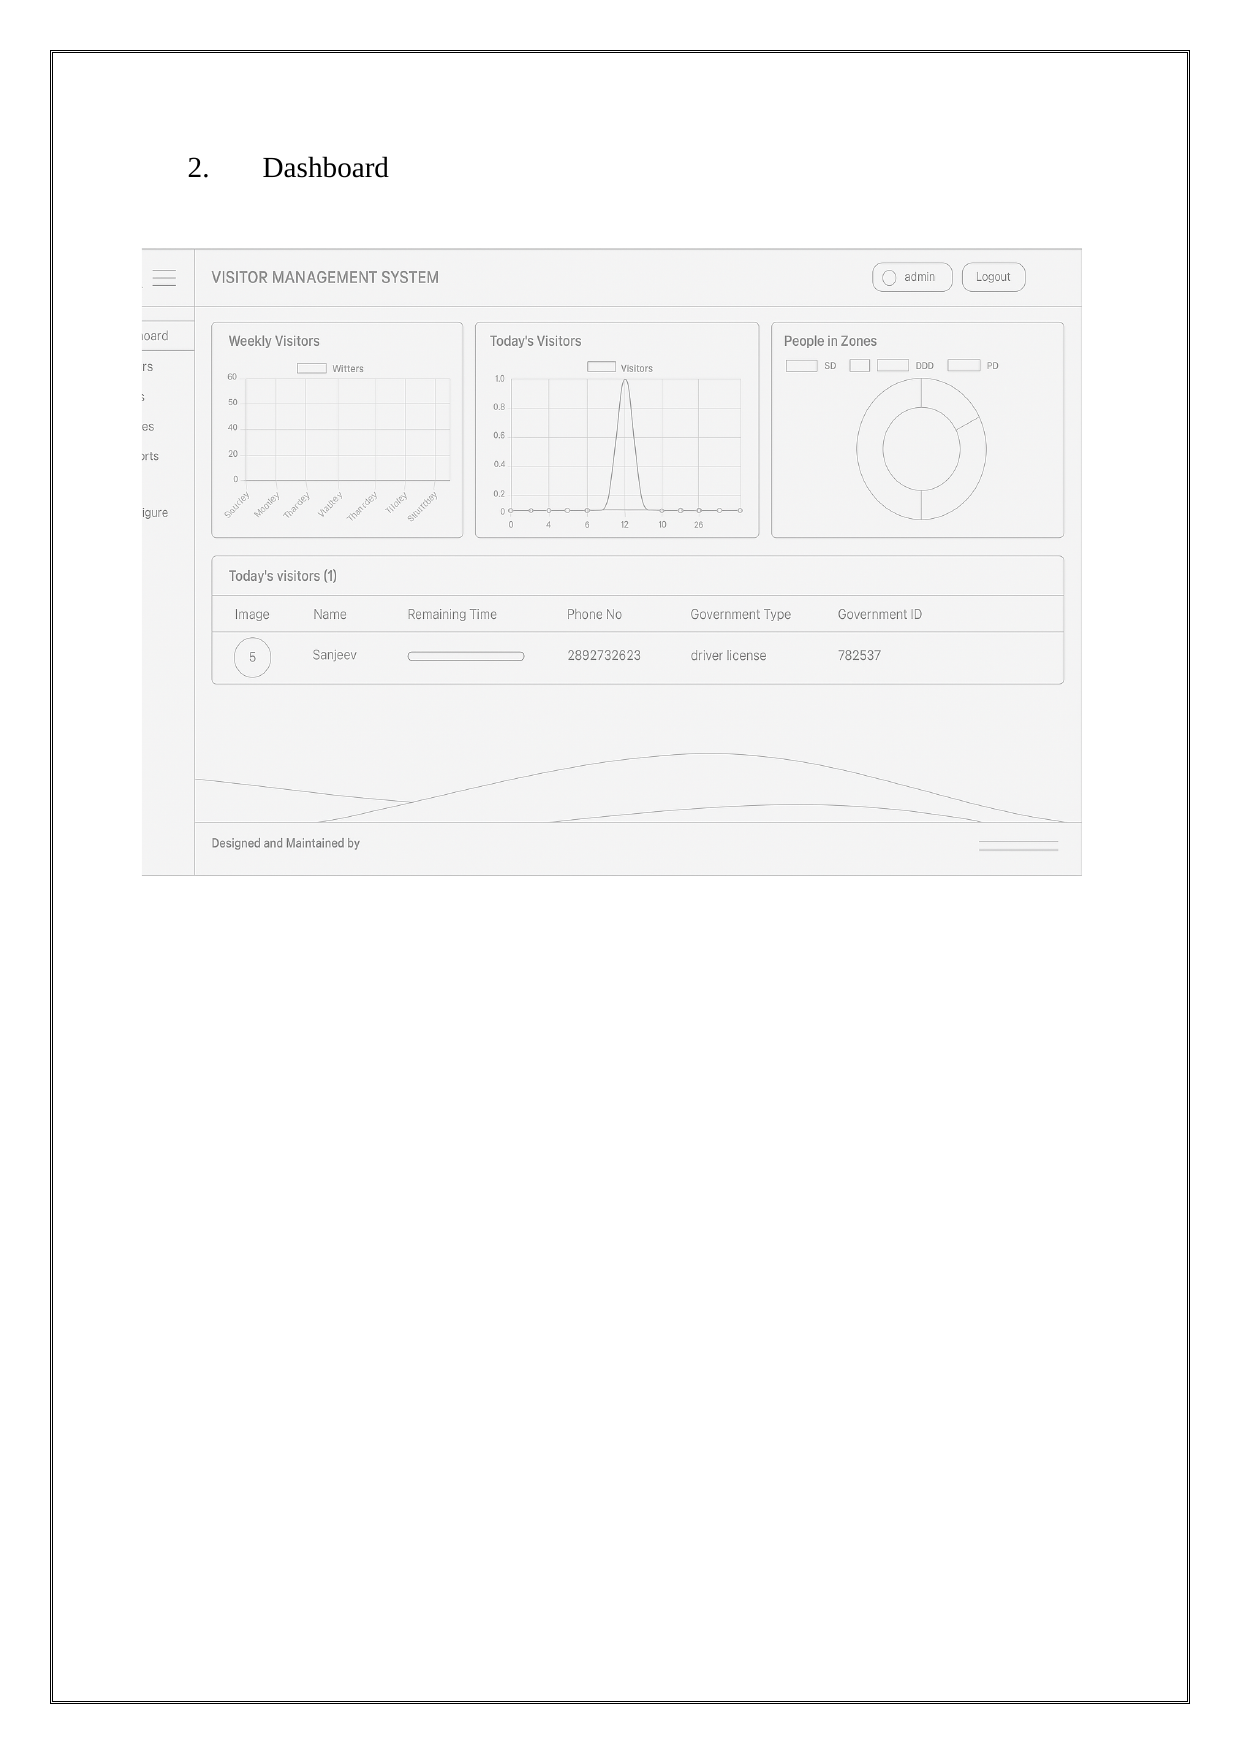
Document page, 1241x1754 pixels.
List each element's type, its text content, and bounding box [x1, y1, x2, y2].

picture [141, 248, 1082, 876]
list Dashboard [187, 150, 1090, 183]
